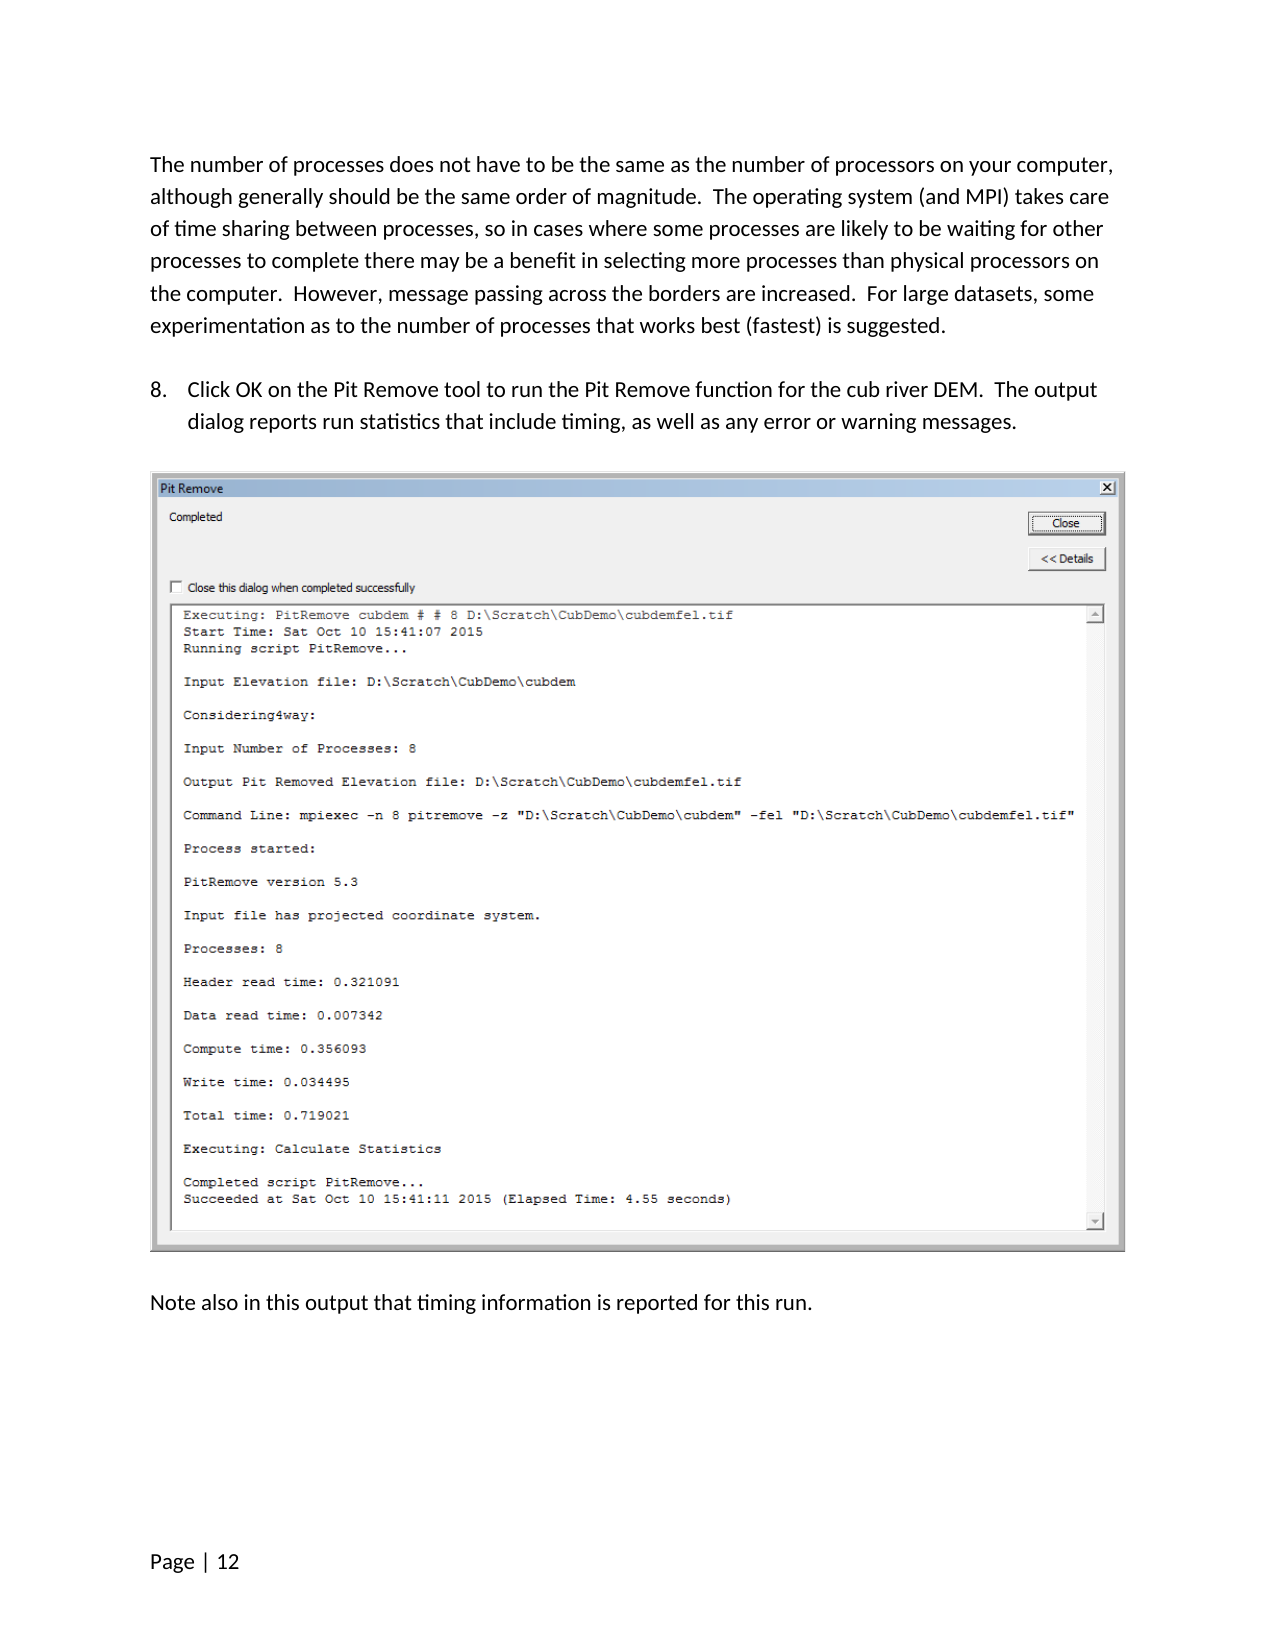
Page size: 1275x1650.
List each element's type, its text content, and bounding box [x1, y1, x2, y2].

picture [150, 471, 1125, 1252]
text Note also in this output that timing information is reported for this run. [150, 1288, 1125, 1316]
text The number of processes does not have to be the same as the number of processors on your computer, although generally should be the same order of magnitude. The operating system (and MPI) takes care of time sharing between processes, so in cases where some processes are likely to be waiting for other processes to complete there may be a benefit in selecting more processes than physical processors on the computer. However, message passing across the borders are increased. For large datasets, some experimentation as to the number of processes that works best (fastest) is suggested. [150, 150, 1125, 339]
list Click OK on the Pit Remove tool to run the Pit Remove function for the cub river DEM. The output dialog reports run statistics that include timing, as well as any error or warning messages. [150, 375, 1125, 436]
